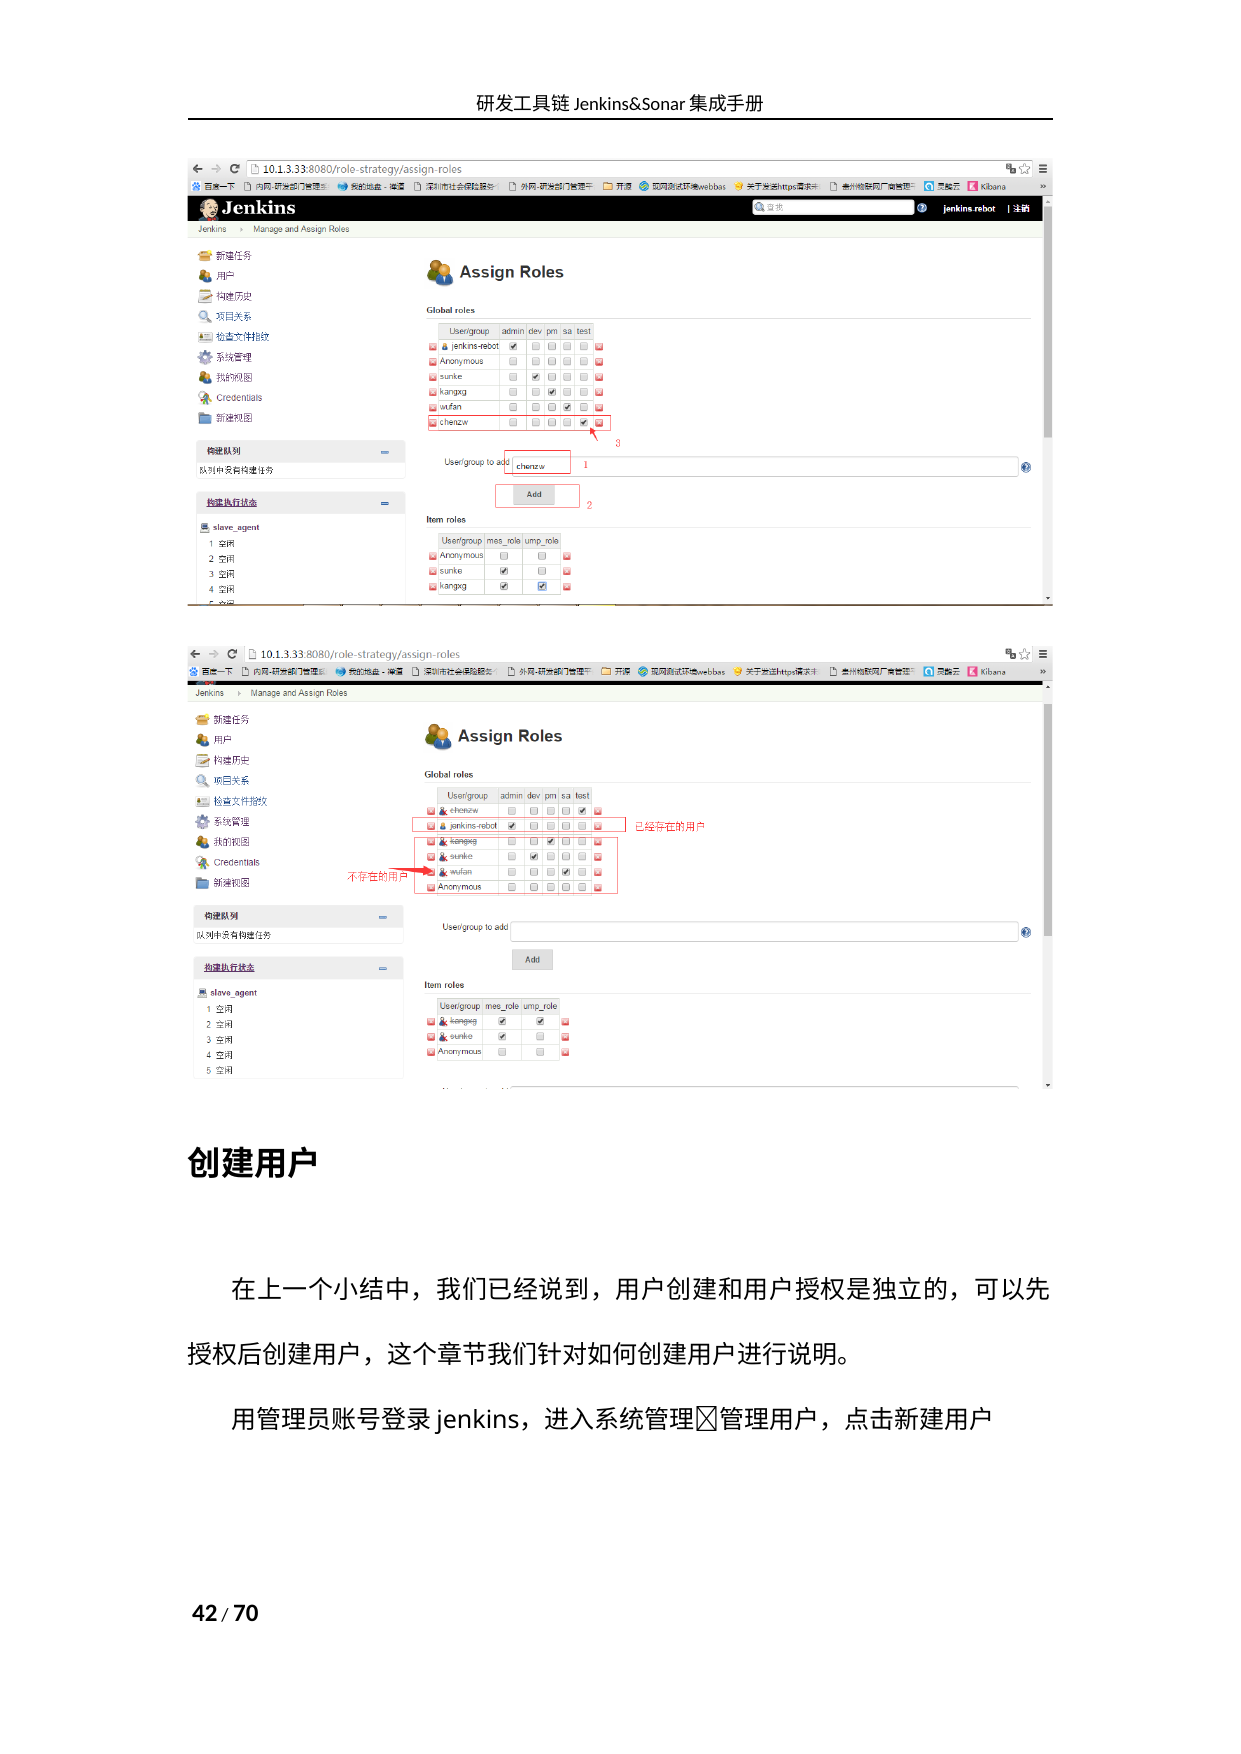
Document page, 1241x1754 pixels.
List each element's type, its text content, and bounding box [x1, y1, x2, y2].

text 用管理员账号登录jenkins，进入系统管理管理用户，点击新建用户 [187, 1385, 1053, 1450]
picture [187, 158, 1053, 606]
picture [187, 646, 1053, 1089]
subtitle 创建用户 [187, 1128, 1053, 1193]
text 在上一个小结中，我们已经说到，用户创建和用户授权是独立的，可以先授权后创建用户，这个章节我们针对如何创建用户进行说明。 [187, 1255, 1053, 1385]
